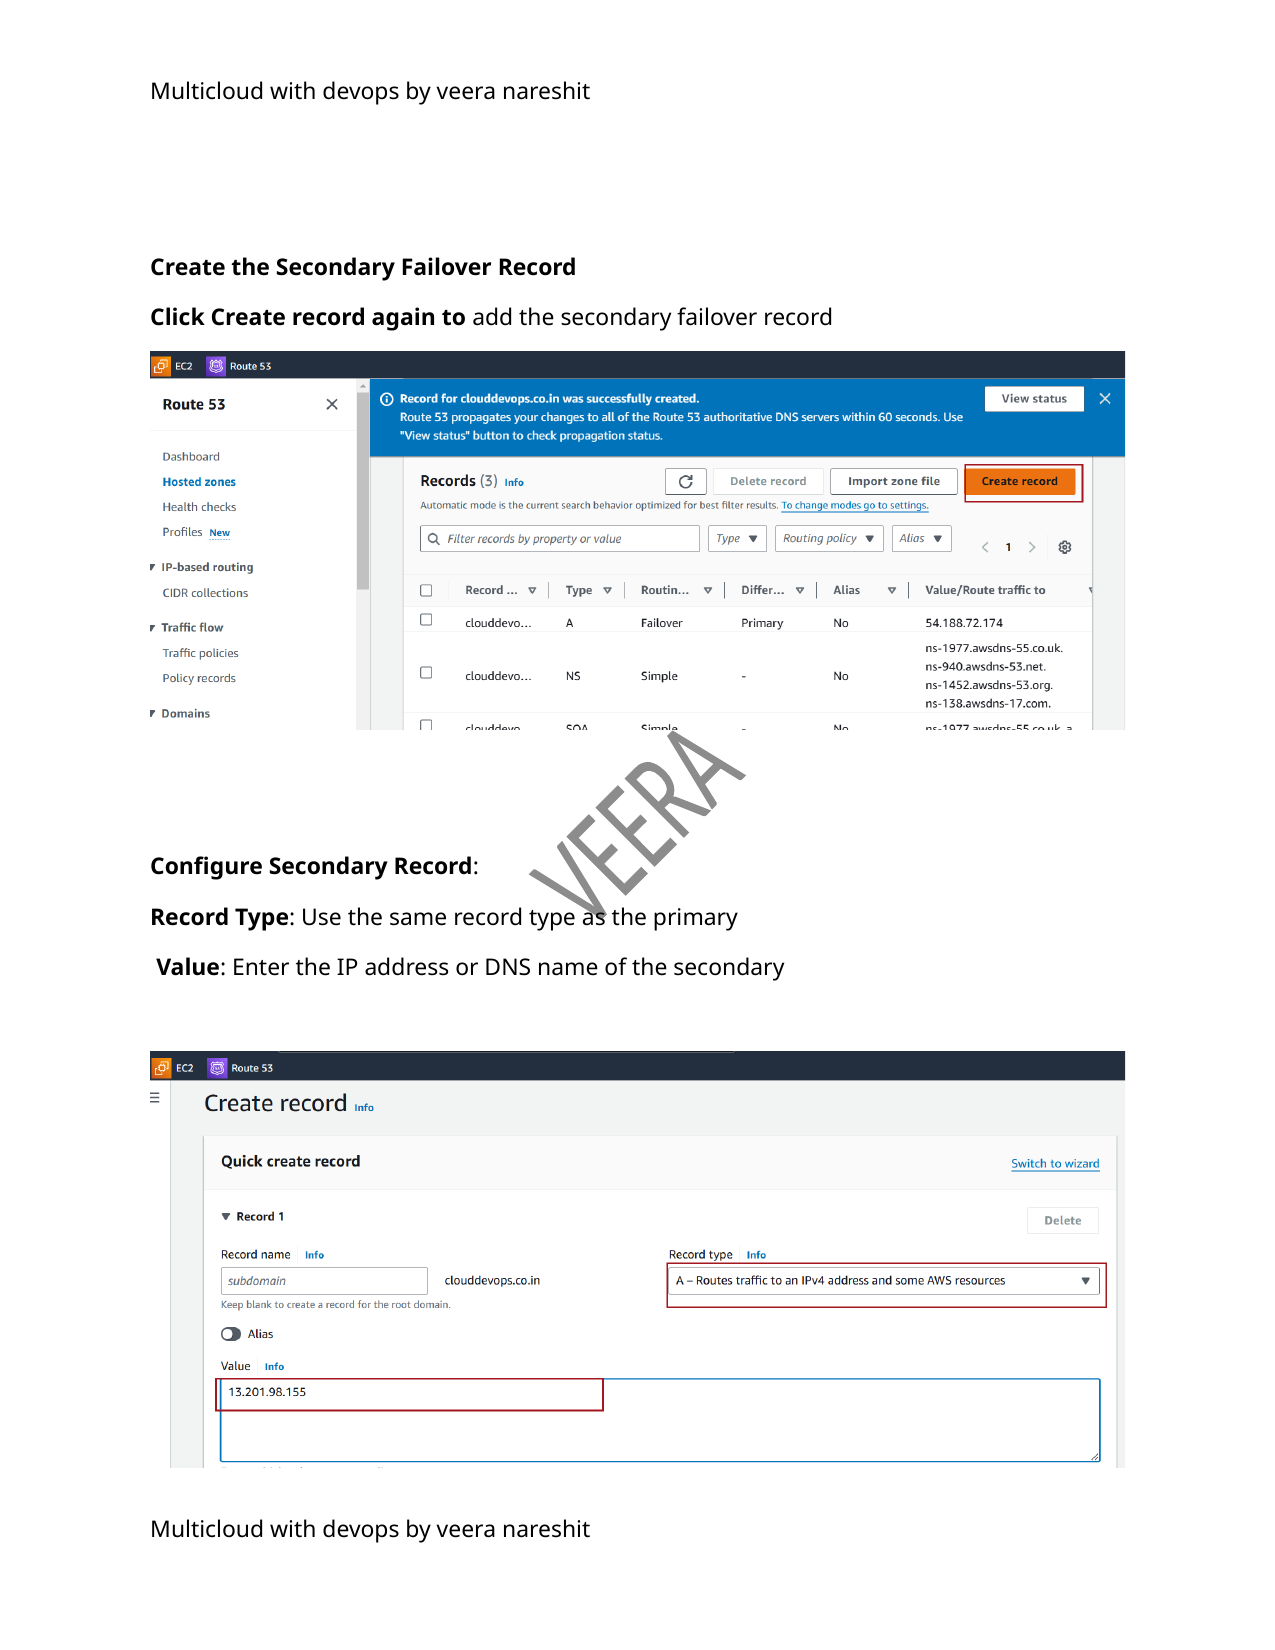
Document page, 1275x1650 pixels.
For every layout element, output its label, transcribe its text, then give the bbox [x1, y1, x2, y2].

text Create the Secondary Failover Record [150, 251, 1125, 282]
text Value: Enter the IP address or DNS name of the secondary [150, 951, 1125, 982]
picture [150, 1051, 1125, 1468]
text Record Type: Use the same record type as the primary [150, 900, 1125, 932]
picture [150, 351, 1125, 730]
text Click Create record again to add the secondary failover record [150, 301, 1125, 332]
text Configure Secondary Record: [150, 850, 1125, 881]
